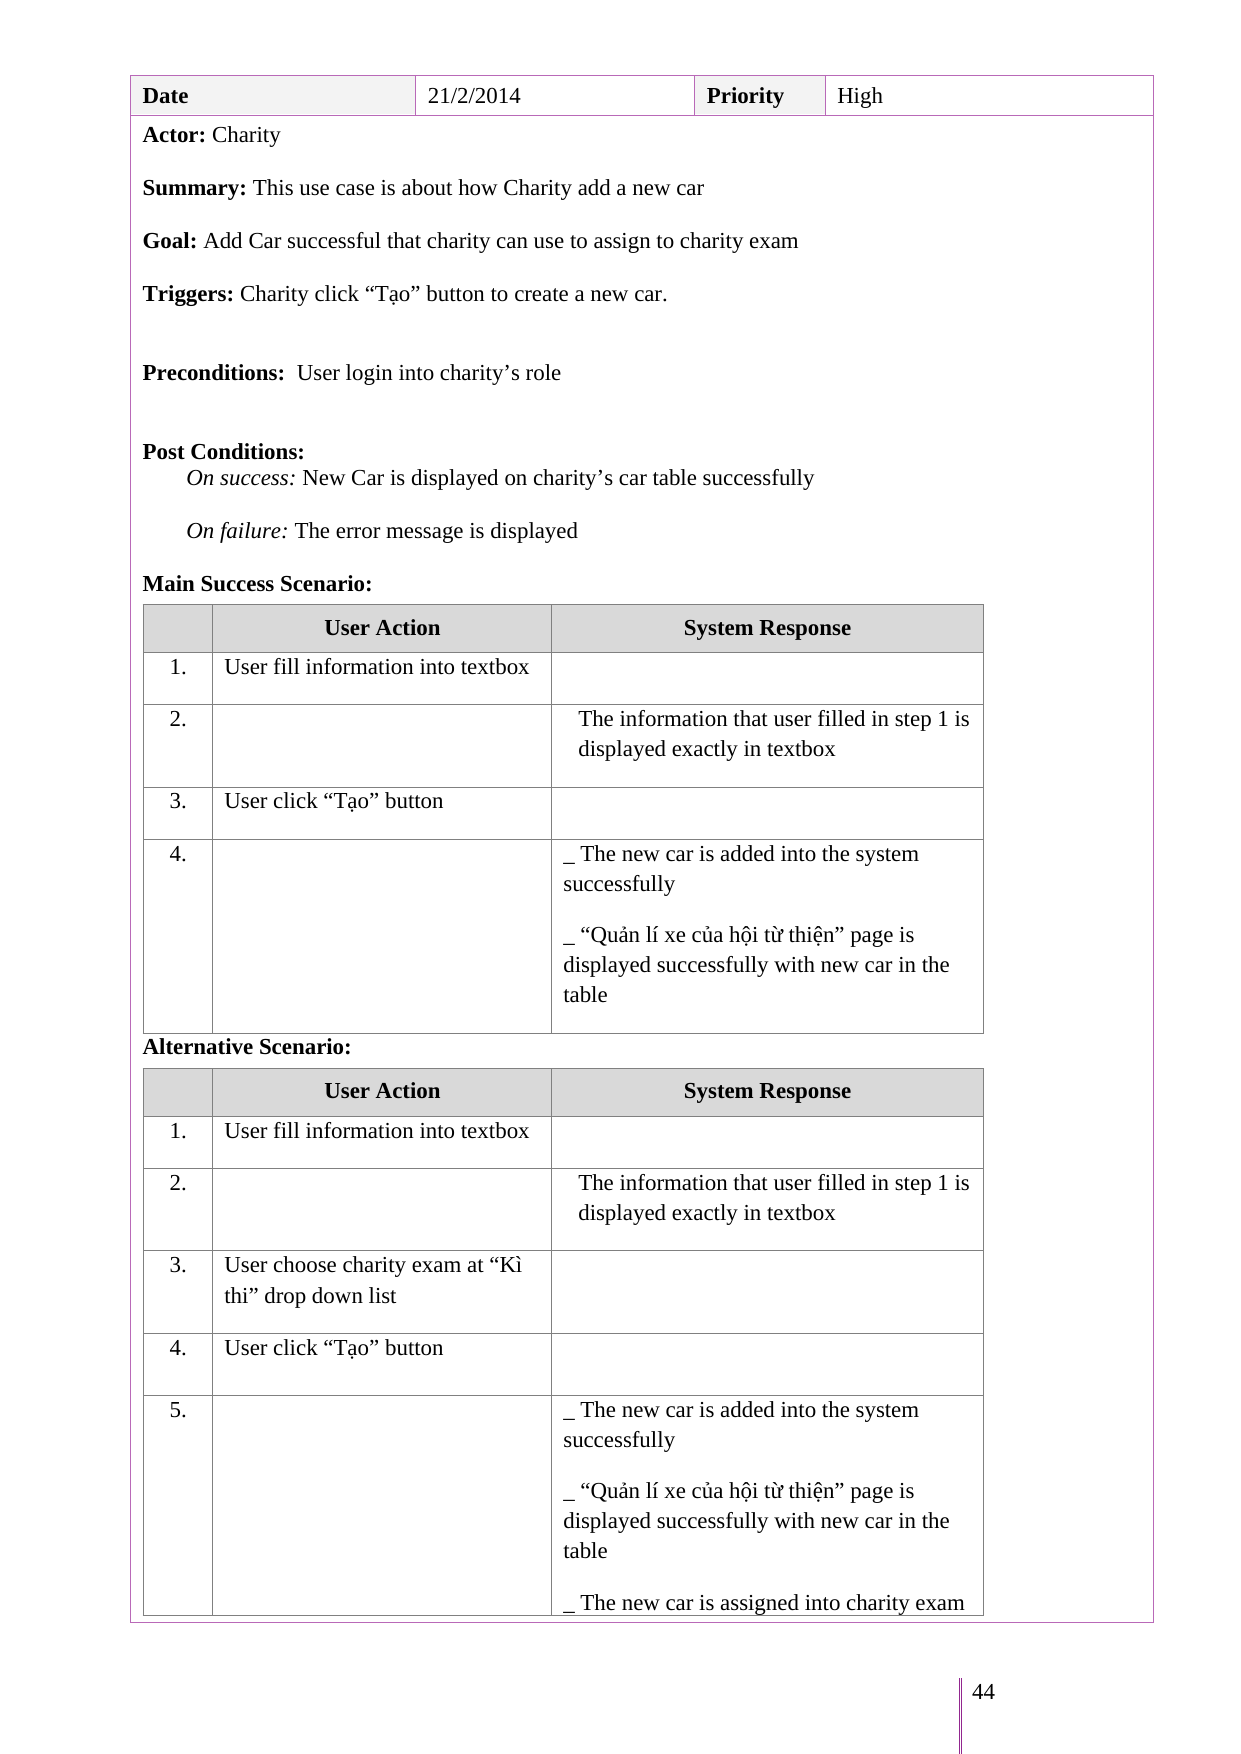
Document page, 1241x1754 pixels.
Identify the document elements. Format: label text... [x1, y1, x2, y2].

table_cell Priority [695, 76, 825, 114]
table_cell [131, 116, 1153, 1622]
table_cell Date [131, 76, 415, 114]
table_cell High [826, 76, 1153, 114]
table_cell 21/2/2014 [416, 76, 694, 114]
